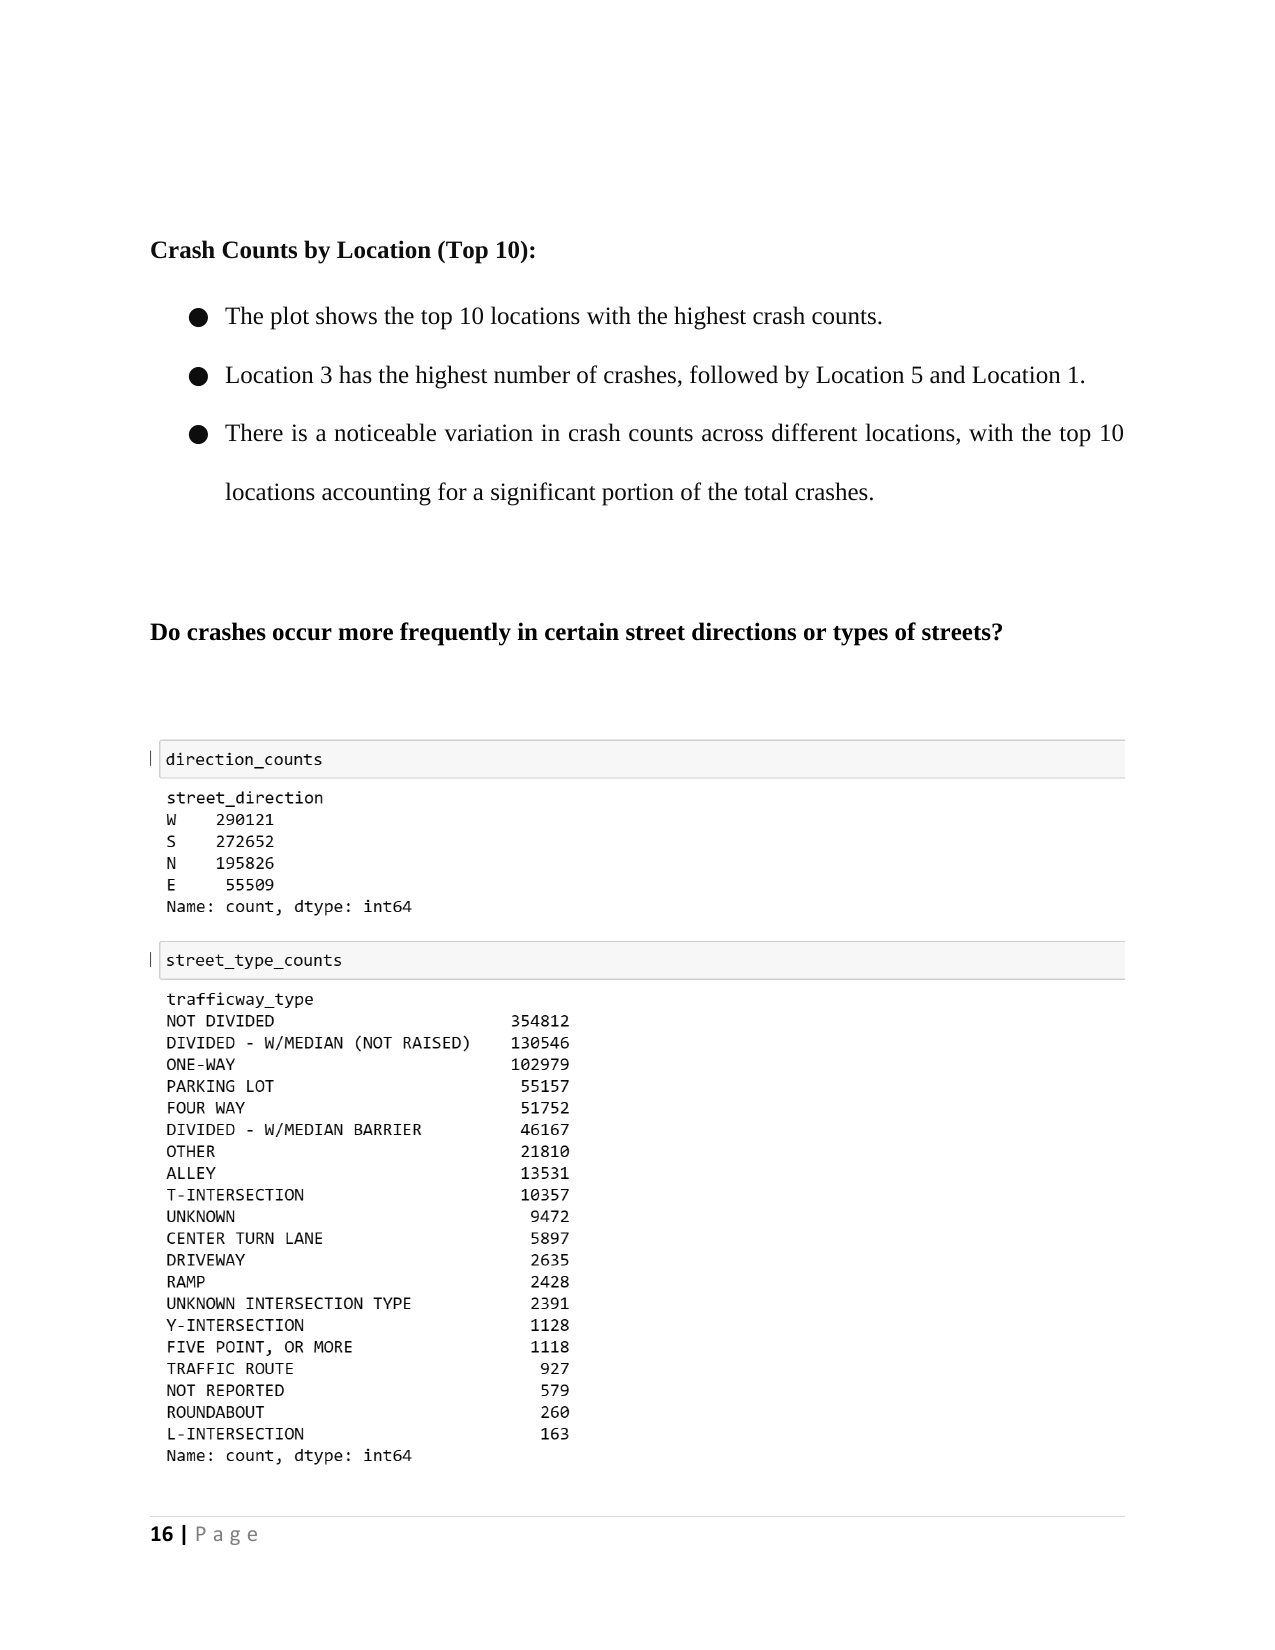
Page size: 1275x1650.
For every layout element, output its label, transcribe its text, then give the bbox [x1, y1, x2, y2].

picture [150, 731, 1125, 1466]
subtitle Crash Counts by Location (Top 10): [150, 235, 1125, 264]
list The plot shows the top 10 locations with the highest crash counts. [187, 301, 1125, 330]
text Do crashes occur more frequently in certain street directions or types of streets? [150, 617, 1125, 645]
list Location 3 has the highest number of crashes, followed by Location 5 and Location 1. [187, 360, 1125, 389]
list There is a noticeable variation in crash counts across different locations, with the top 10 locations accounting for a significant portion of the total crashes. [187, 418, 1125, 505]
